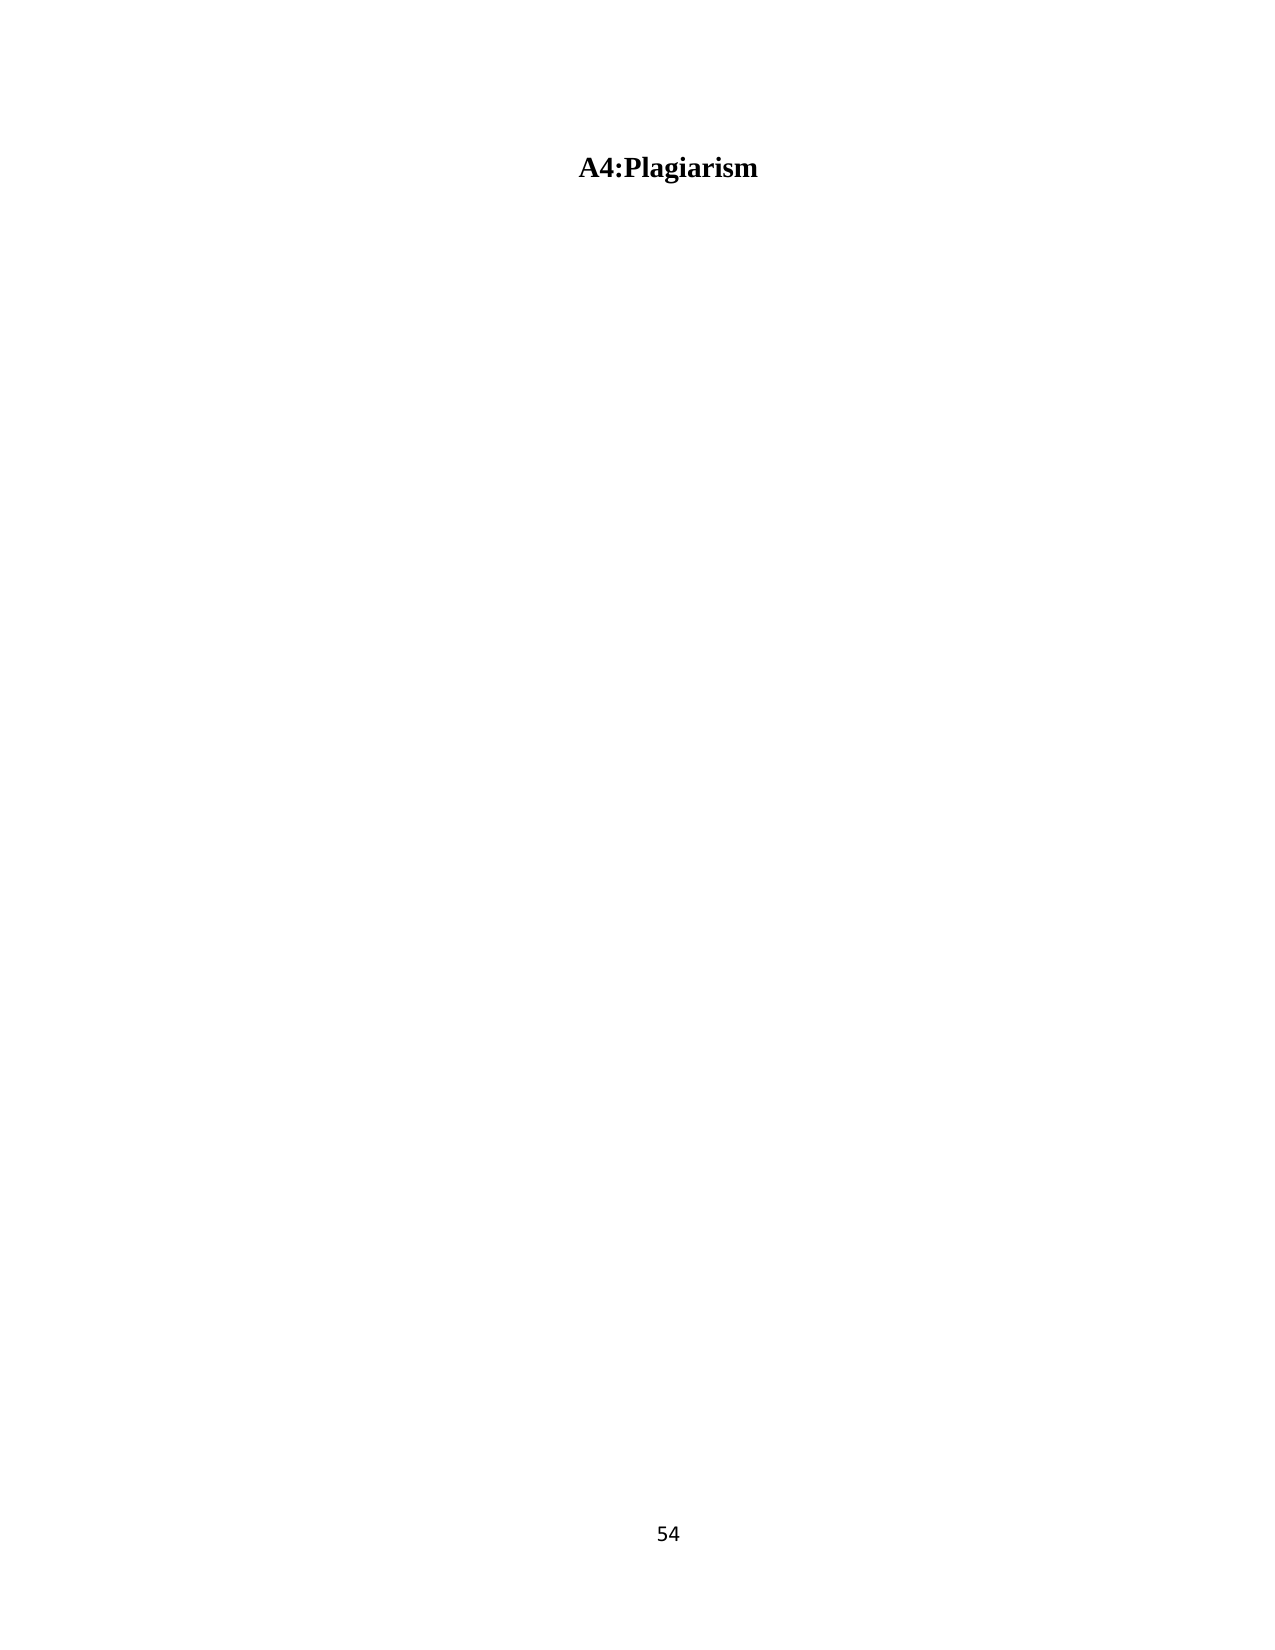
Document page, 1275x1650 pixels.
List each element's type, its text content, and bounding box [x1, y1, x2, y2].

text A4:Plagiarism CHAPTER 9 [150, 150, 1186, 183]
